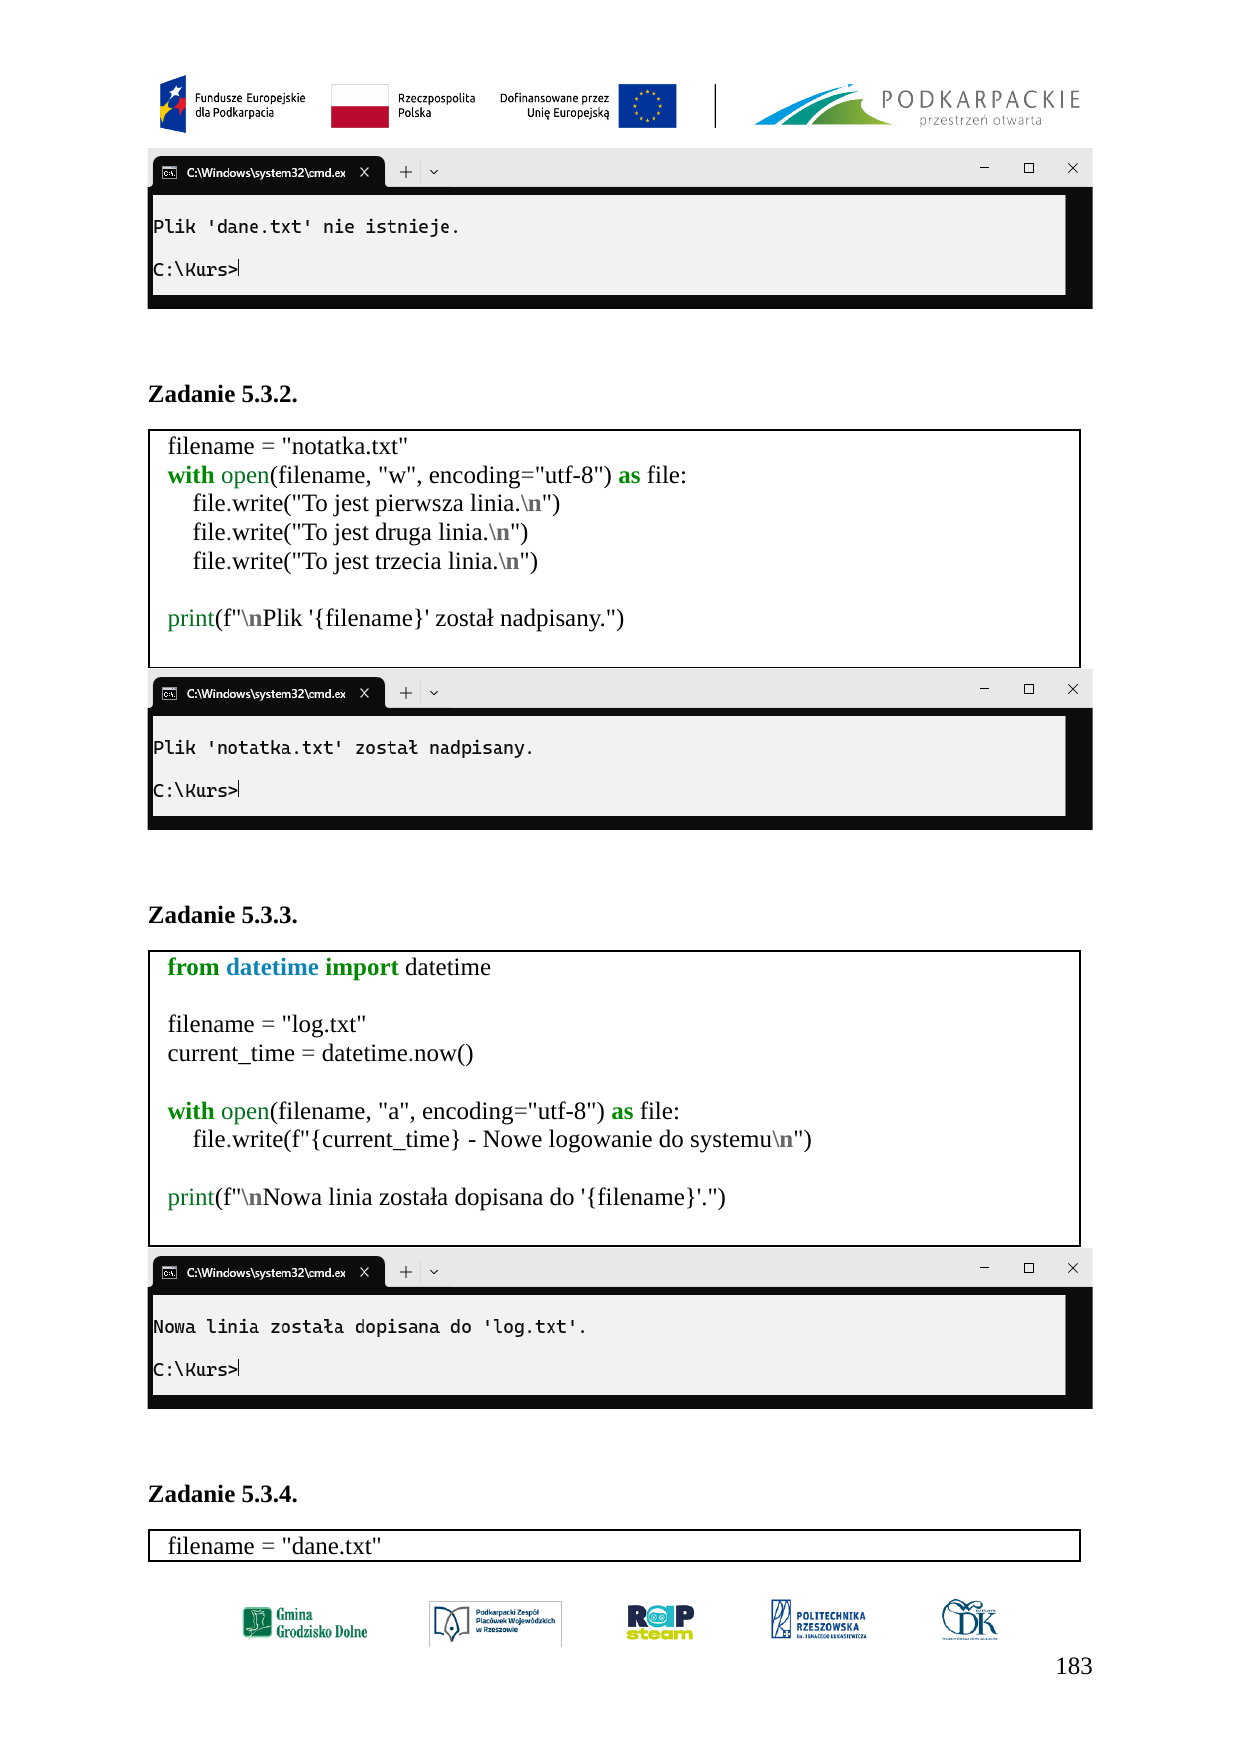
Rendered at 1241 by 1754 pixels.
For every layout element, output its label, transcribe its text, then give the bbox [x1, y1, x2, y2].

text Zadanie 5.3.3. [148, 900, 1092, 929]
picture [242, 1585, 998, 1652]
table_header [150, 431, 1079, 667]
table_header [150, 952, 1079, 1245]
picture [147, 1247, 1093, 1409]
text Zadanie 5.3.4. [148, 1479, 1092, 1508]
table_header [150, 1531, 1079, 1560]
picture [147, 668, 1093, 830]
text Zadanie 5.3.2. [148, 379, 1092, 408]
picture [147, 60, 1093, 309]
